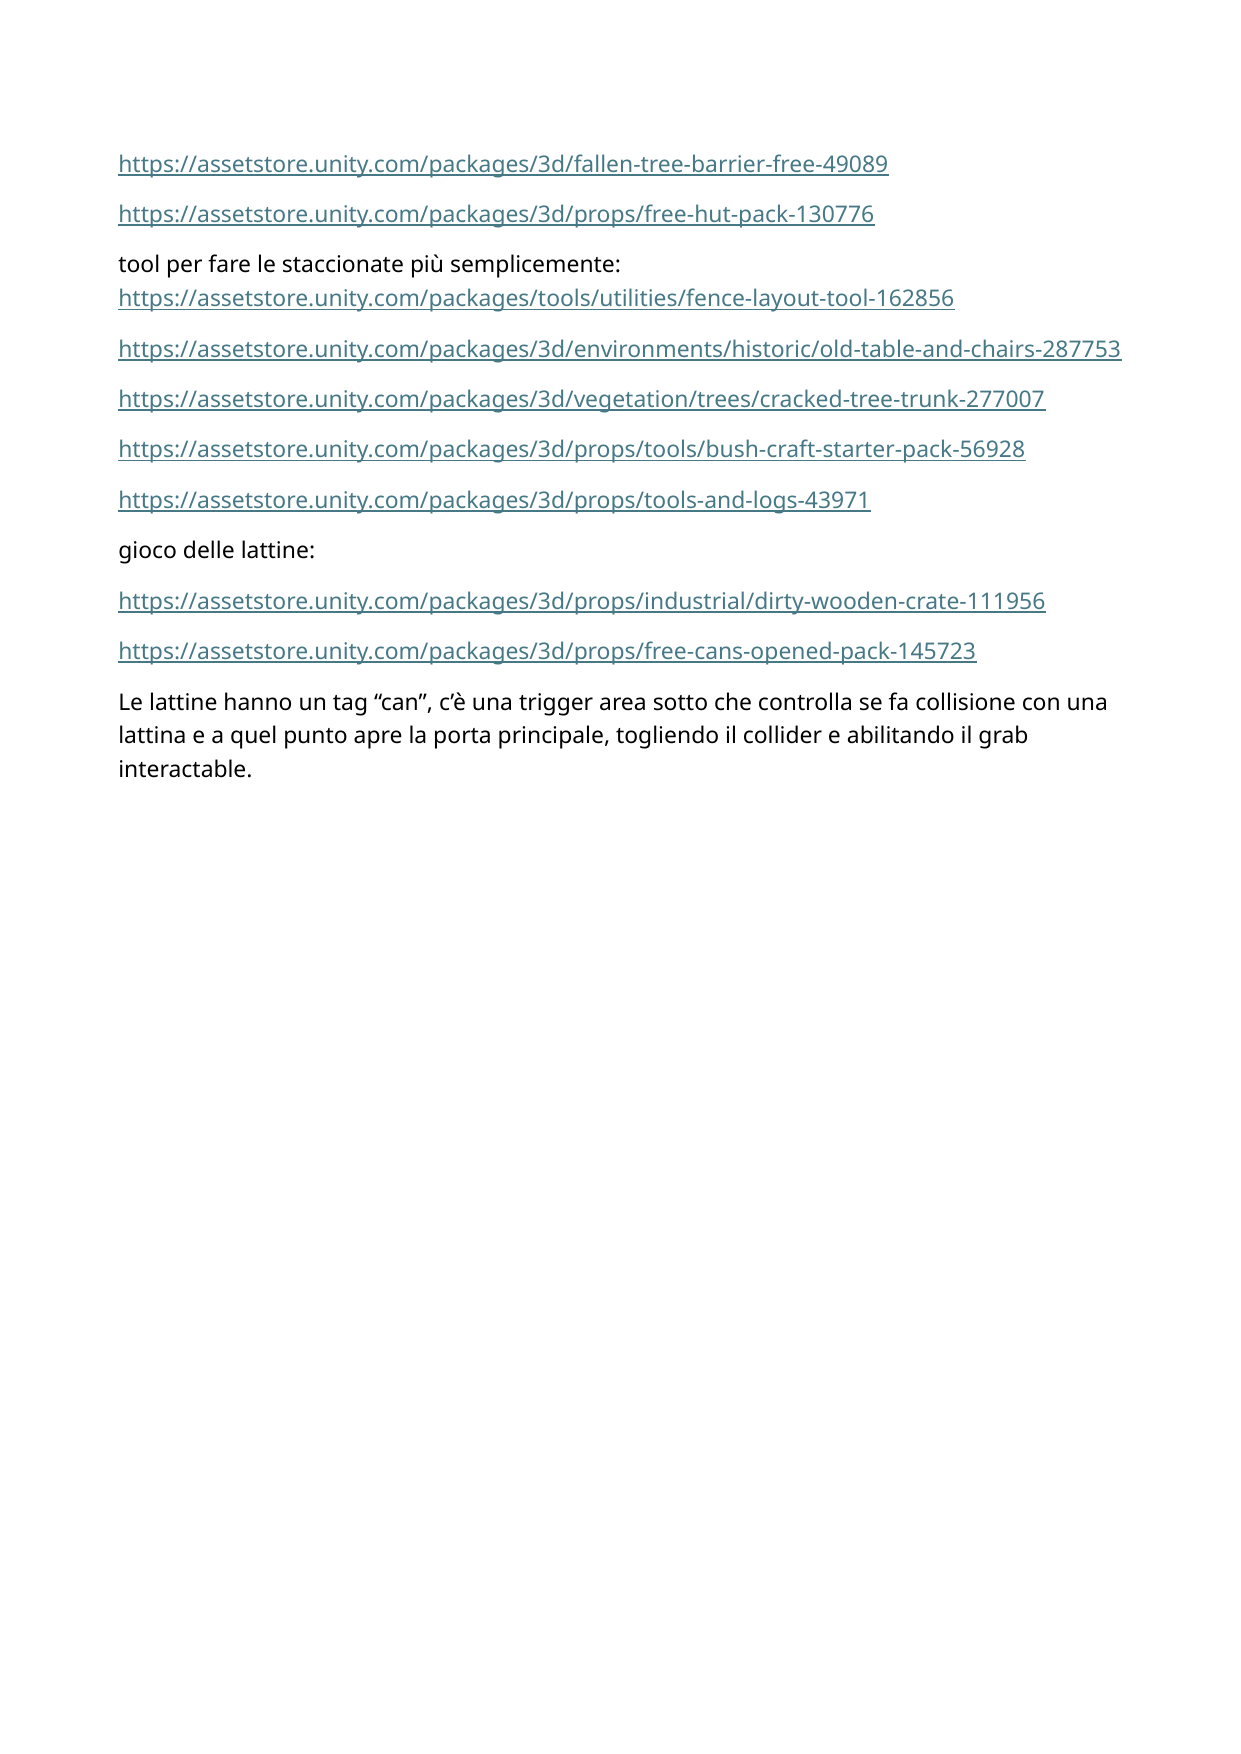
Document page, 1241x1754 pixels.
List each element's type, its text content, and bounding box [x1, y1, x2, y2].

text gioco delle lattine: [118, 534, 1122, 566]
text https://assetstore.unity.com/packages/3d/environments/historic/old-table-and-chairs-287753 [118, 333, 1122, 359]
text tool per fare le staccionate più semplicemente: https://assetstore.unity.com/packages/tools/utilities/fence-layout-tool-162856 [118, 248, 1122, 313]
text https://assetstore.unity.com/packages/3d/fallen-tree-barrier-free-49089 [118, 148, 1122, 179]
text https://assetstore.unity.com/packages/3d/props/free-hut-pack-130776 [118, 198, 1122, 229]
text Le lattine hanno un tag “can”, c’è una trigger area sotto che controlla se fa collisione con una lattina e a quel punto apre la porta principale, togliendo il collider e abilitando il grab interactable. [118, 686, 1122, 784]
text https://assetstore.unity.com/packages/3d/props/tools/bush-craft-starter-pack-56928 [118, 433, 1122, 465]
text https://assetstore.unity.com/packages/3d/props/tools-and-logs-43971 [118, 484, 1122, 515]
text https://assetstore.unity.com/packages/3d/props/free-cans-opened-pack-145723 [118, 635, 1122, 666]
text https://assetstore.unity.com/packages/3d/props/industrial/dirty-wooden-crate-111956 [118, 585, 1122, 616]
text https://assetstore.unity.com/packages/3d/vegetation/trees/cracked-tree-trunk-277007 [118, 383, 1122, 414]
